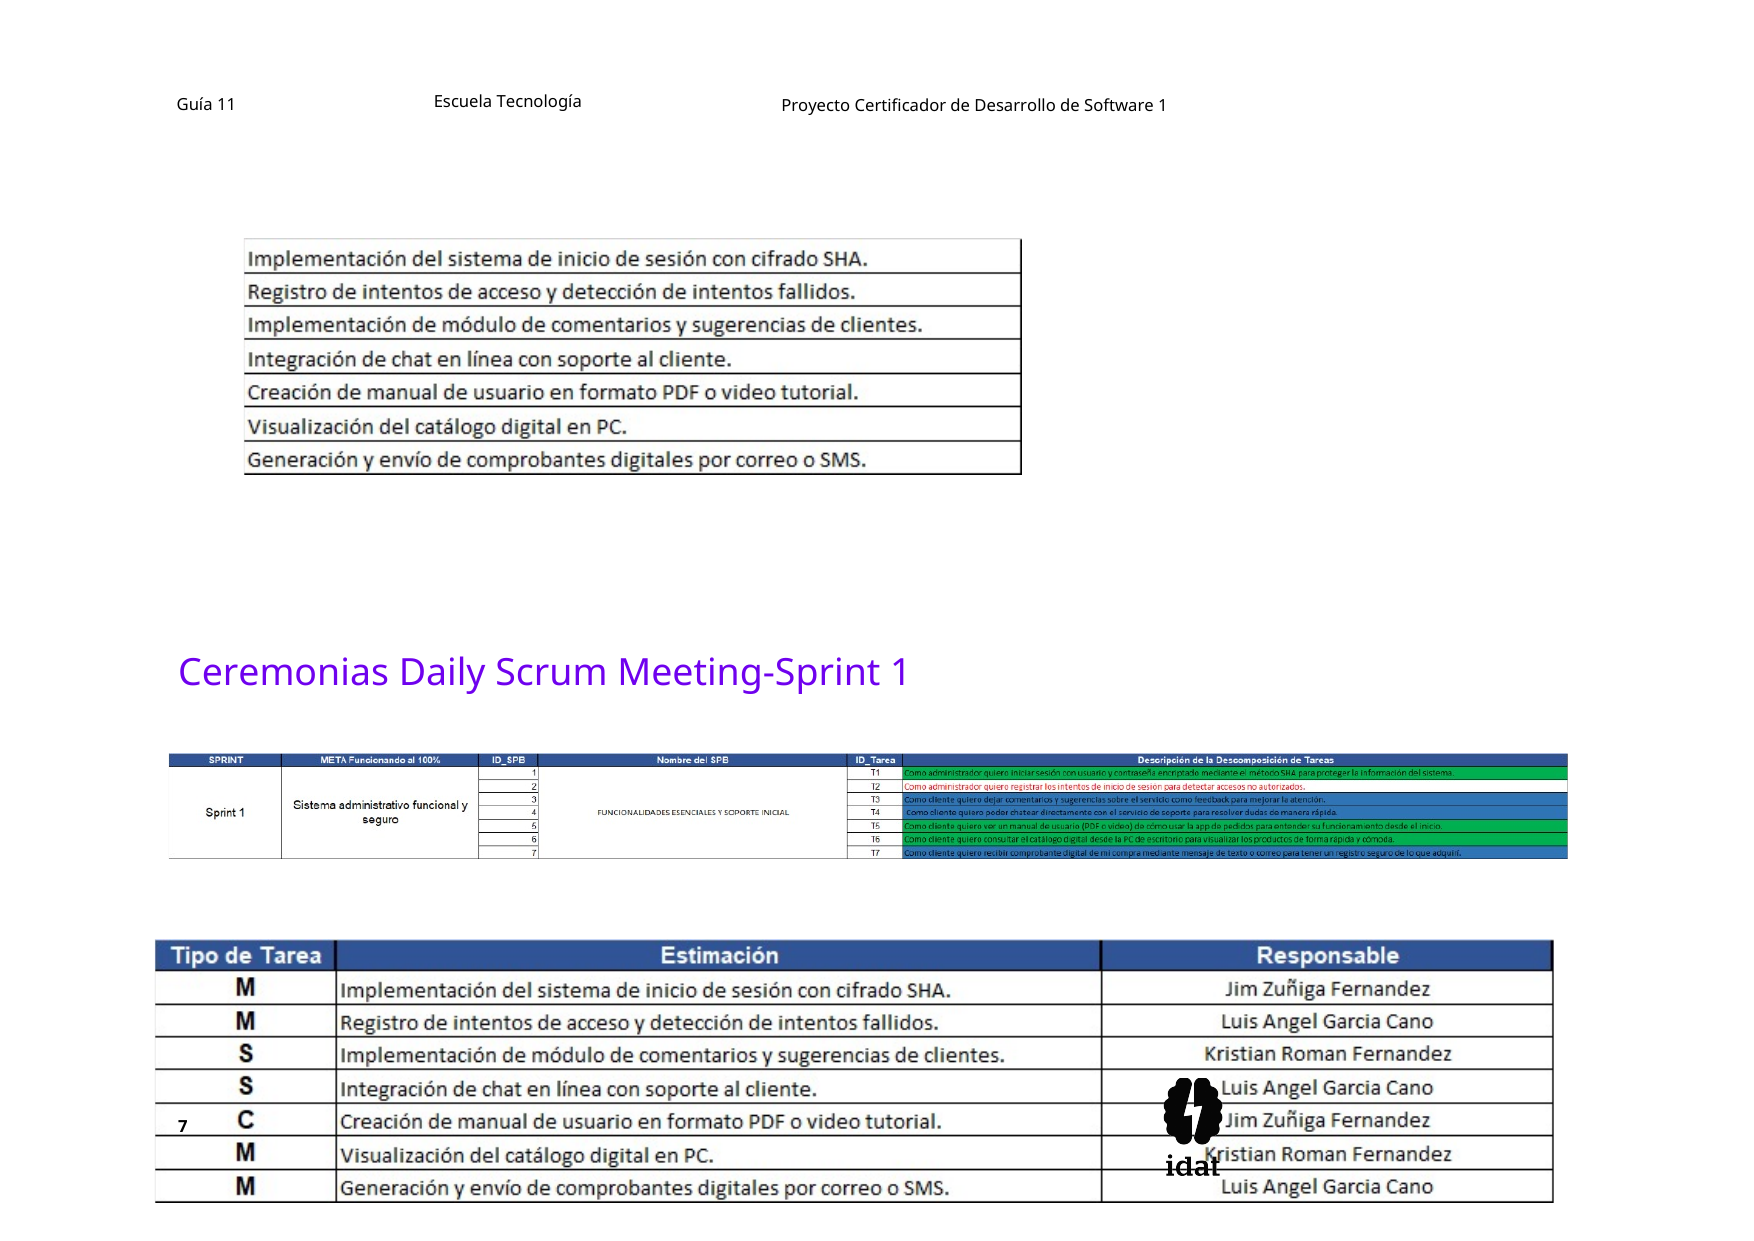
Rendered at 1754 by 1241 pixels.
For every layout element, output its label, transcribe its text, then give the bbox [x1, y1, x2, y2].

text Ceremonias Daily Scrum Meeting-Sprint 1 [178, 645, 1577, 696]
picture [154, 939, 1554, 1203]
picture [243, 238, 1022, 475]
picture [168, 753, 1568, 859]
